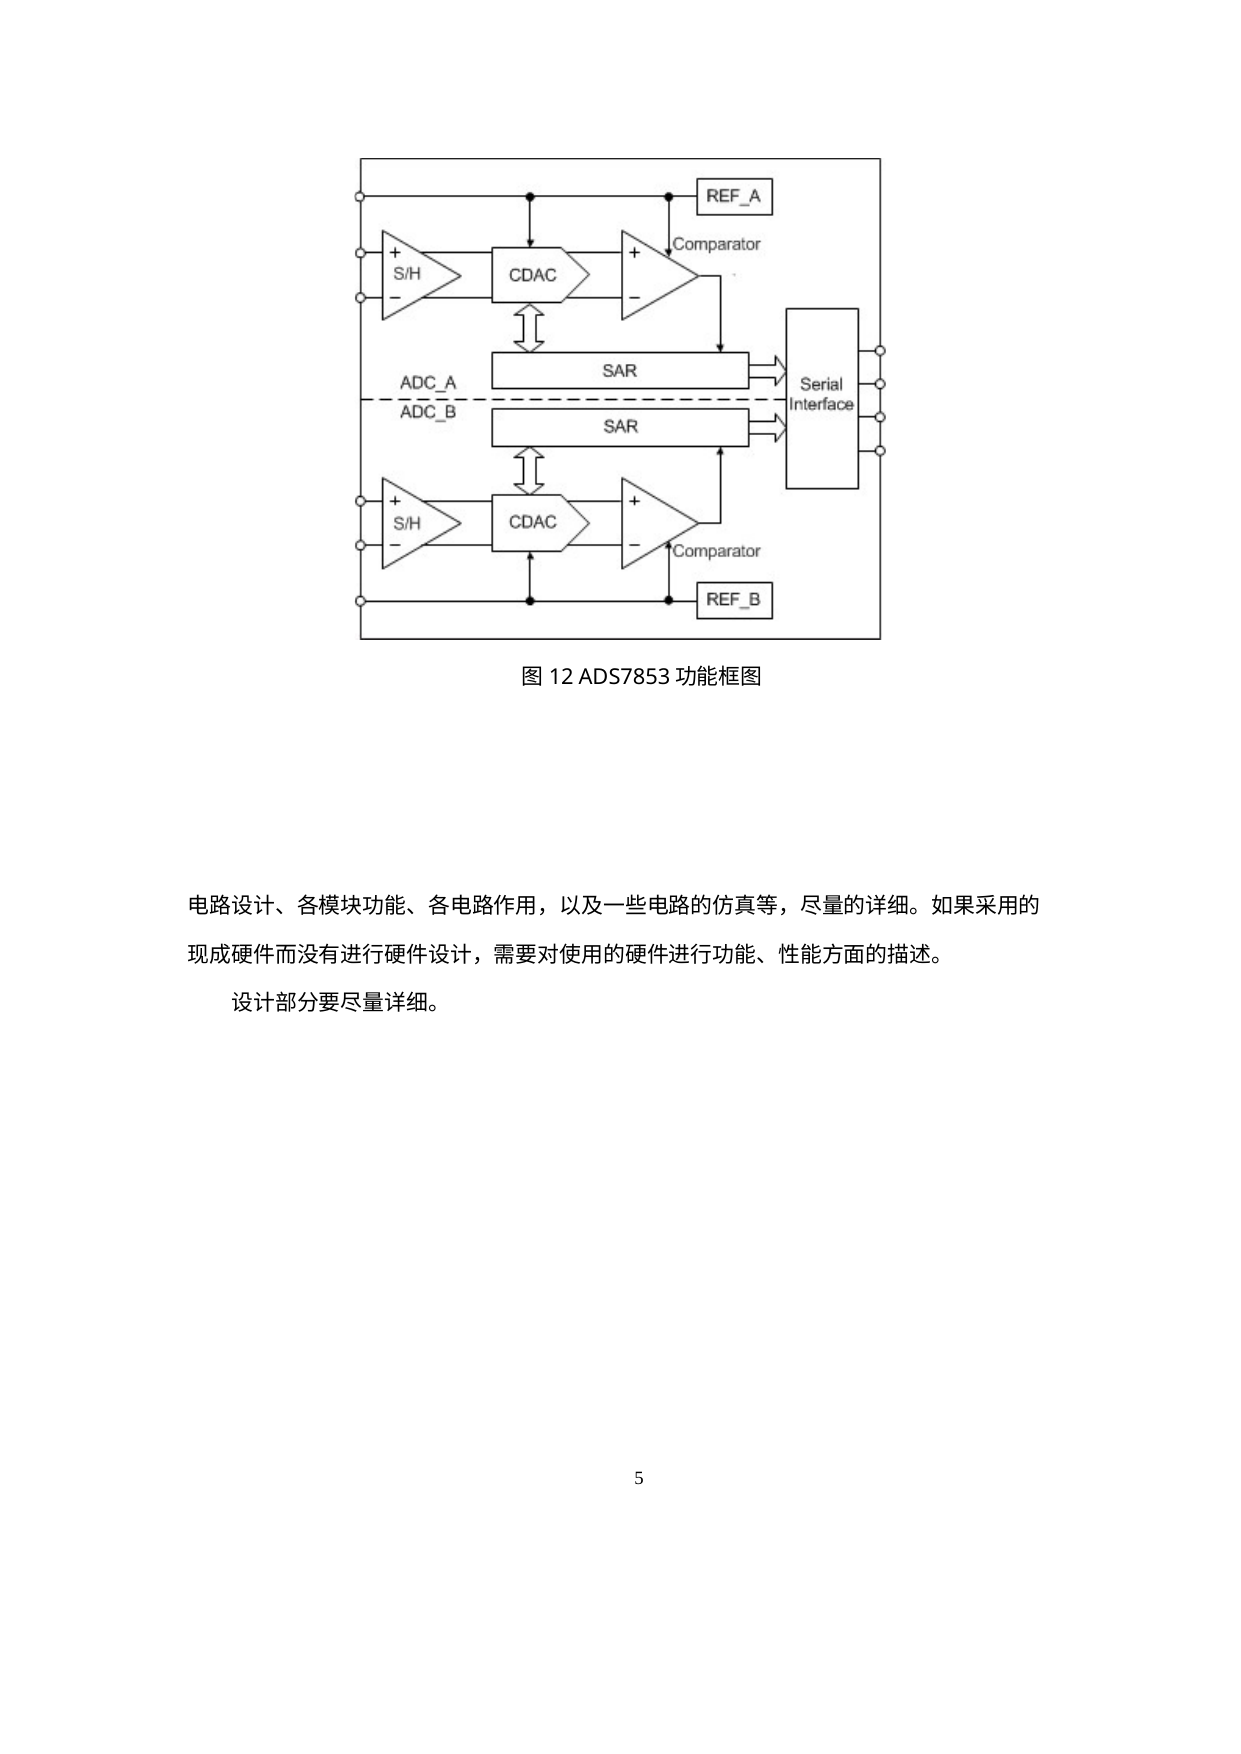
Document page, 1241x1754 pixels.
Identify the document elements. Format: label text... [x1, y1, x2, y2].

text 电路设计、各模块功能、各电路作用，以及一些电路的仿真等，尽量的详细。如果采用的现成硬件而没有进行硬件设计，需要对使用的硬件进行功能、性能方面的描述。 [187, 887, 1053, 969]
text 设计部分要尽量详细。 [187, 984, 1053, 1017]
picture [354, 158, 886, 640]
